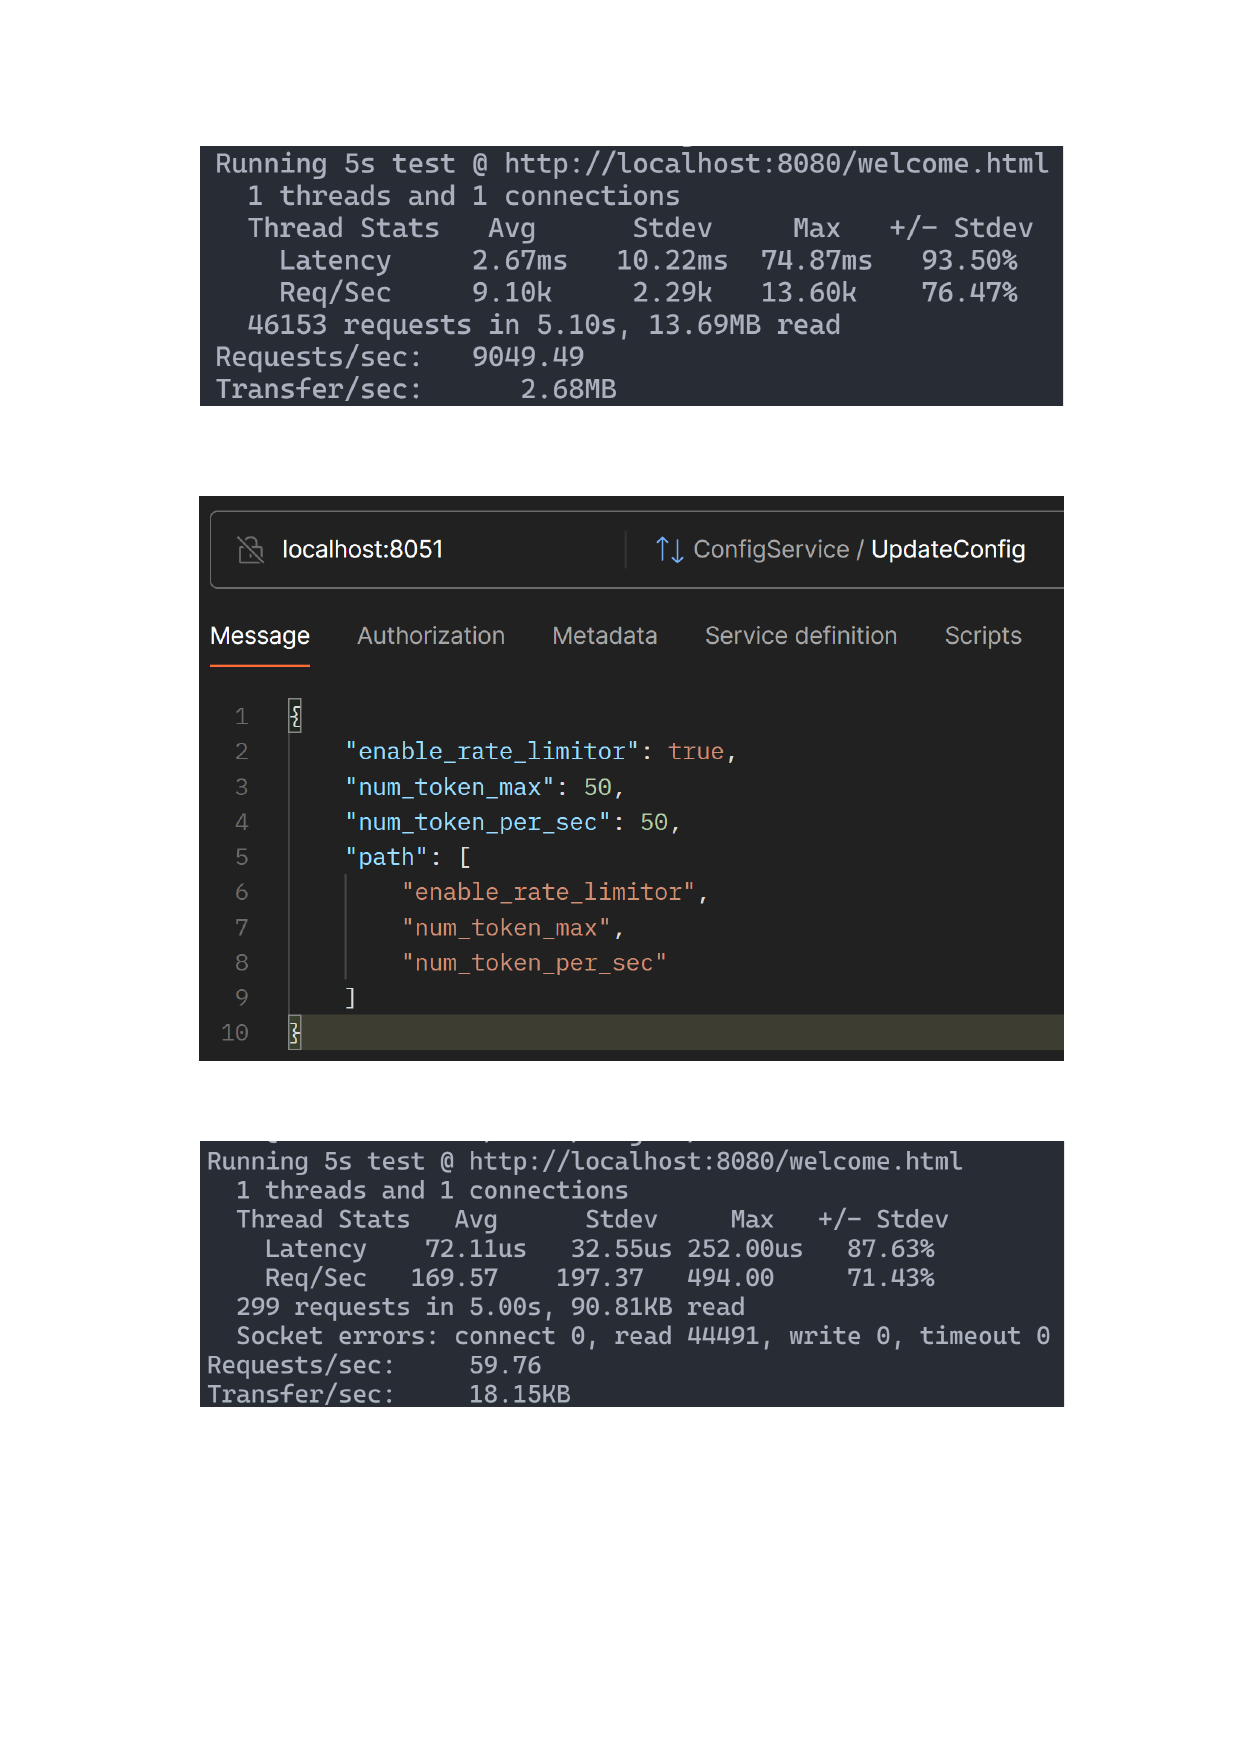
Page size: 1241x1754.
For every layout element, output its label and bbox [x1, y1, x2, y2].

picture [199, 496, 1064, 1061]
picture [200, 1141, 1065, 1407]
picture [200, 146, 1064, 406]
